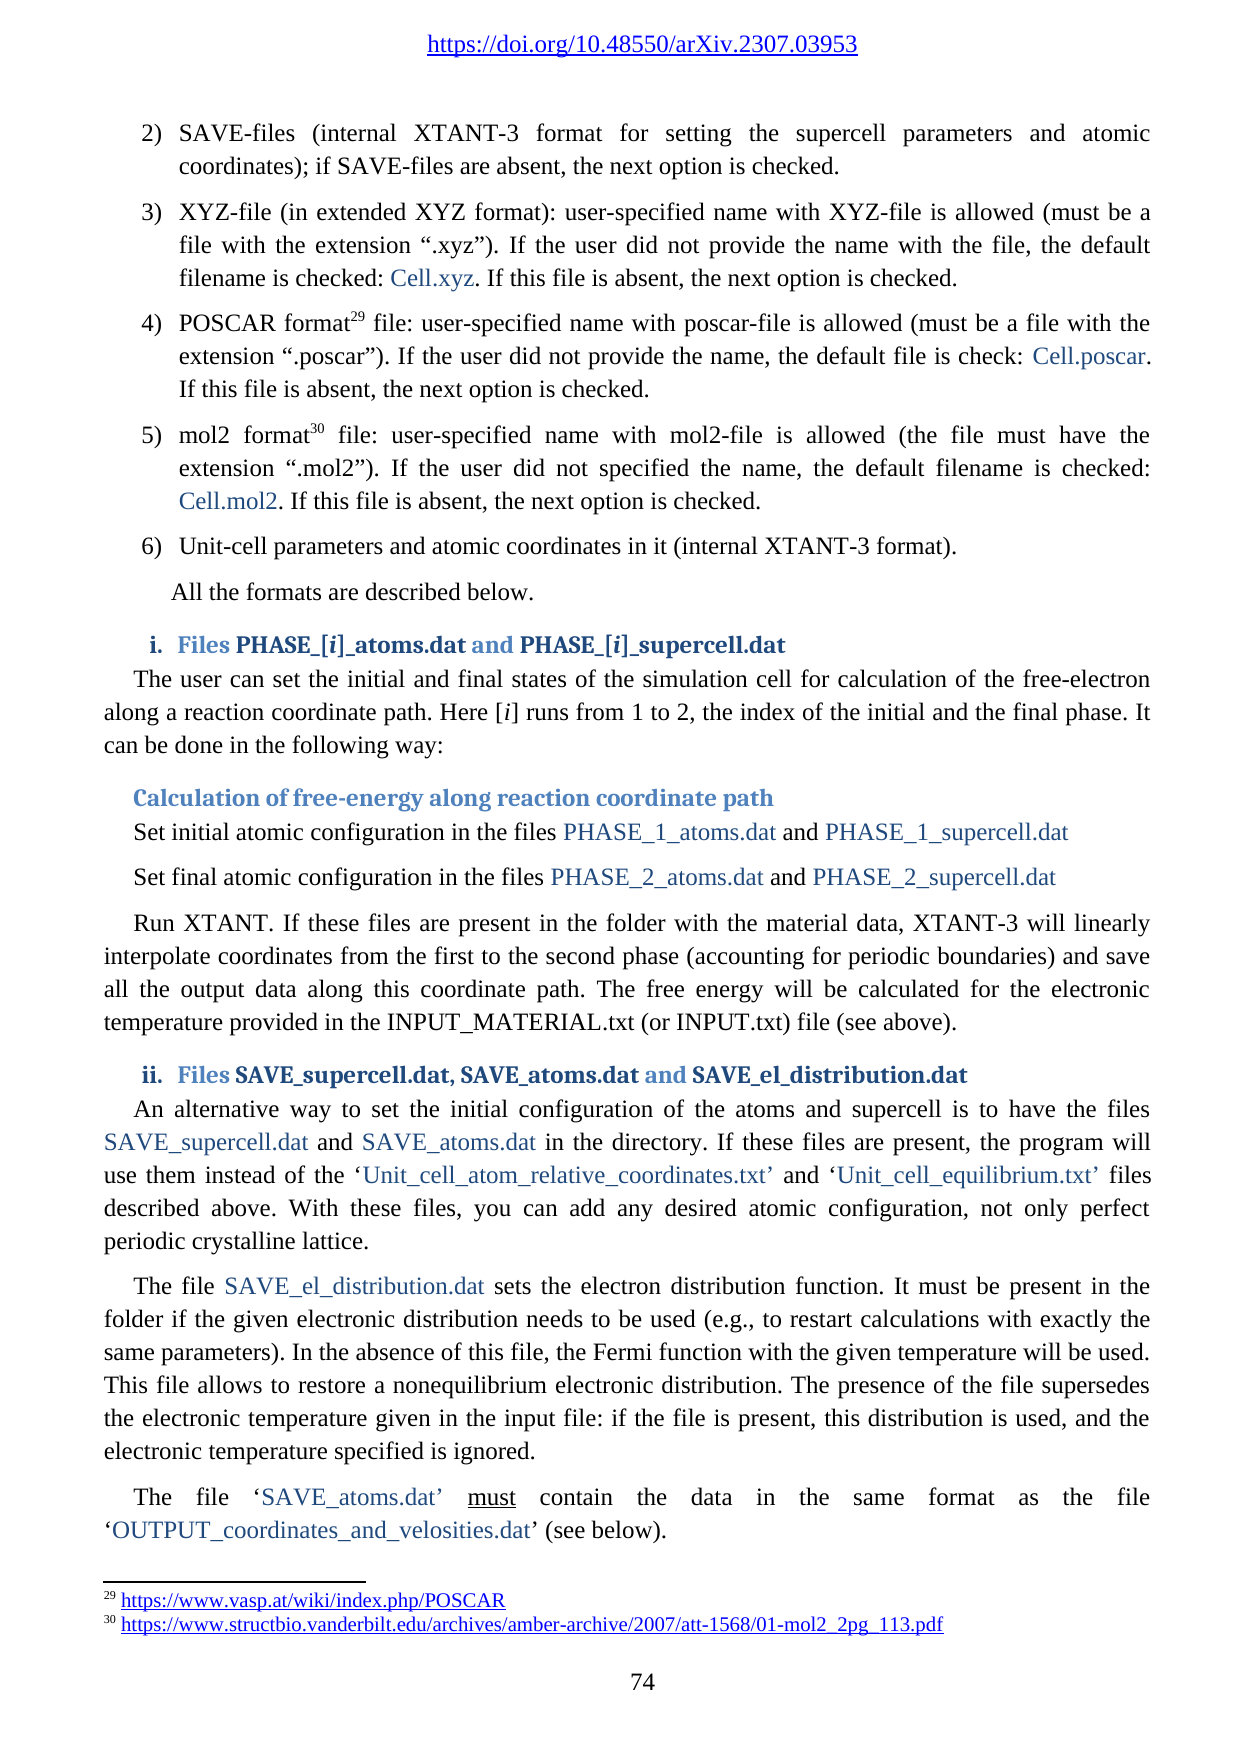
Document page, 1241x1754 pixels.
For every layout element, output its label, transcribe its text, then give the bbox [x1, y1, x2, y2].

list mol2 format file: user-specified name with mol2-file is allowed (the file must have the extension “.mol2”). If the user did not specified the name, the default filename is checked: Cell.mol2. If this file is absent, the next option is checked. [141, 420, 1152, 514]
list Unit-cell parameters and atomic coordinates in it (internal XTANT-3 format). [141, 531, 1152, 560]
subtitle Files SAVE_supercell.dat, SAVE_atoms.dat and SAVE_el_distribution.dat [162, 1061, 1152, 1089]
list SAVE-files (internal XTANT-3 format for setting the supercell parameters and atomic coordinates); if SAVE-files are absent, the next option is checked. [141, 118, 1152, 180]
text All the formats are described below. [141, 577, 1152, 606]
text An alternative way to set the initial configuration of the atoms and supercell is to have the files SAVE_supercell.dat and SAVE_atoms.dat in the directory. If these files are present, the program will use them instead of the ‘Unit_cell_atom_relative_coordinates.txt’ and ‘Unit_cell_equilibrium.txt’ files described above. With these files, you can add any desired atomic configuration, not only perfect periodic crystalline lattice. [103, 1094, 1152, 1254]
text The user can set the initial and final states of the simulation cell for calculation of the free-electron along a reaction coordinate path. Here [i] runs from 1 to 2, the index of the initial and the final phase. It can be done in the following way: [103, 664, 1152, 758]
list POSCAR format file: user-specified name with poscar-file is allowed (must be a file with the extension “.poscar”). If the user did not provide the name, the default file is check: Cell.poscar. If this file is absent, the next option is checked. [141, 308, 1152, 403]
text The file SAVE_el_distribution.dat sets the electron distribution function. It must be present in the folder if the given electronic distribution needs to be used (e.g., to restart calculations with exactly the same parameters). In the absence of this file, the Fermi function with the given temperature will be used. This file allows to restore a nonequilibrium electronic distribution. The presence of the file supersedes the electronic temperature given in the input file: if the file is present, this distribution is used, and the electronic temperature specified is ignored. [103, 1271, 1152, 1465]
text Set initial atomic configuration in the files PHASE_1_atoms.dat and PHASE_1_supercell.dat [103, 817, 1152, 845]
text The file ‘SAVE_atoms.dat’ must contain the data in the same format as the file ‘OUTPUT_coordinates_and_velosities.dat’ (see below). [103, 1482, 1152, 1544]
list XYZ-file (in extended XYZ format): user-specified name with XYZ-file is allowed (must be a file with the extension “.xyz”). If the user did not provide the name with the file, the default filename is checked: Cell.xyz. If this file is absent, the next option is checked. [141, 197, 1152, 291]
text Run XTANT. If these files are present in the folder with the material data, XTANT-3 will linearly interpolate coordinates from the first to the second phase (accounting for periodic boundaries) and save all the output data along this coordinate path. The free energy will be calculated for the electronic temperature provided in the INPUT_MATERIAL.txt (or INPUT.txt) file (see above). [103, 908, 1152, 1036]
text Set final atomic configuration in the files PHASE_2_atoms.dat and PHASE_2_supercell.dat [103, 862, 1152, 891]
subtitle Files PHASE_[i]_atoms.dat and PHASE_[i]_supercell.dat [162, 631, 1152, 659]
subtitle Calculation of free-energy along reaction coordinate path [103, 784, 1152, 812]
